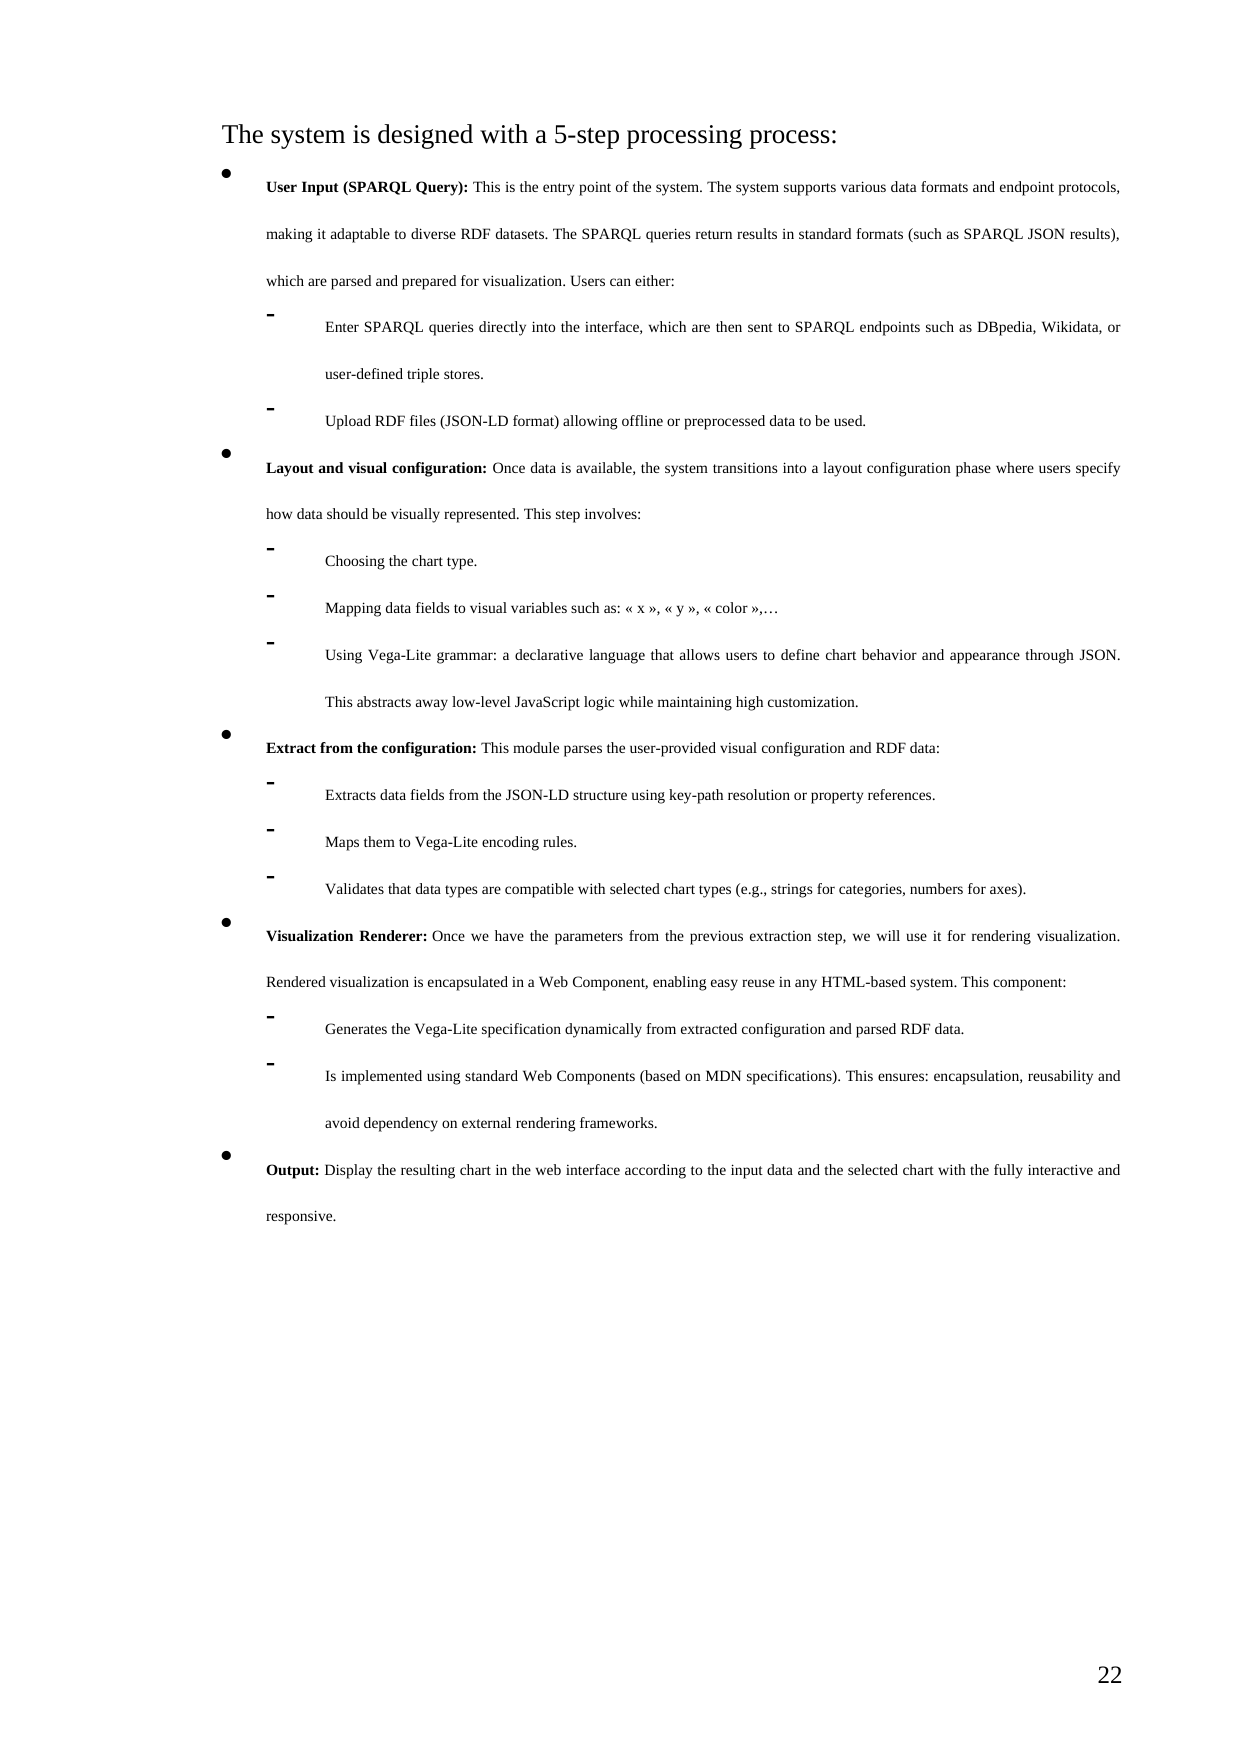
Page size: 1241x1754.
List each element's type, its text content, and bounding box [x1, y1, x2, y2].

list Extracts data fields from the JSON-LD structure using key-path resolution or property references. [266, 773, 1122, 804]
list Using Vega-Lite grammar: a declarative language that allows users to define chart behavior and appearance through JSON. This abstracts away low-level JavaScript logic while maintaining high customization. [266, 632, 1122, 710]
list User Input (SPARQL Query): This is the entry point of the system. The system supports various data formats and endpoint protocols, making it adaptable to diverse RDF datasets. The SPARQL queries return results in standard formats (such as SPARQL JSON results), which are parsed and prepared for visualization. Users can either: [222, 165, 1122, 289]
list Is implemented using standard Web Components (based on MDN specifications). This ensures: encapsulation, reusability and avoid dependency on external rendering frameworks. [266, 1054, 1122, 1132]
list Validates that data types are compatible with selected chart types (e.g., strings for categories, numbers for axes). [266, 866, 1122, 898]
list Visualization Renderer: Once we have the parameters from the previous extraction step, we will use it for rendering visualization. Rendered visualization is encapsulated in a Web Component, enabling easy reuse in any HTML-based system. This component: [222, 913, 1122, 991]
list Layout and visual configuration: Once data is available, the system transitions into a layout configuration phase where users specify how data should be visually represented. This step involves: [222, 445, 1122, 523]
list Upload RDF files (JSON-LD format) allowing offline or preprocessed data to be used. [266, 398, 1122, 429]
text The system is designed with a 5-step processing process: [177, 118, 1122, 149]
list Mapping data fields to visual variables such as: « x », « y », « color »,… [266, 586, 1122, 617]
list Enter SPARQL queries directly into the interface, which are then sent to SPARQL endpoints such as DBpedia, Wikidata, or user-defined triple stores. [266, 305, 1122, 383]
list Choosing the chart type. [266, 539, 1122, 570]
list Maps them to Vega-Lite encoding rules. [266, 819, 1122, 851]
list Generates the Vega-Lite specification dynamically from extracted configuration and parsed RDF data. [266, 1007, 1122, 1038]
list Output: Display the resulting chart in the web interface according to the input data and the selected chart with the fully interactive and responsive. [222, 1147, 1122, 1225]
list Extract from the configuration: This module parses the user-provided visual configuration and RDF data: [222, 726, 1122, 757]
